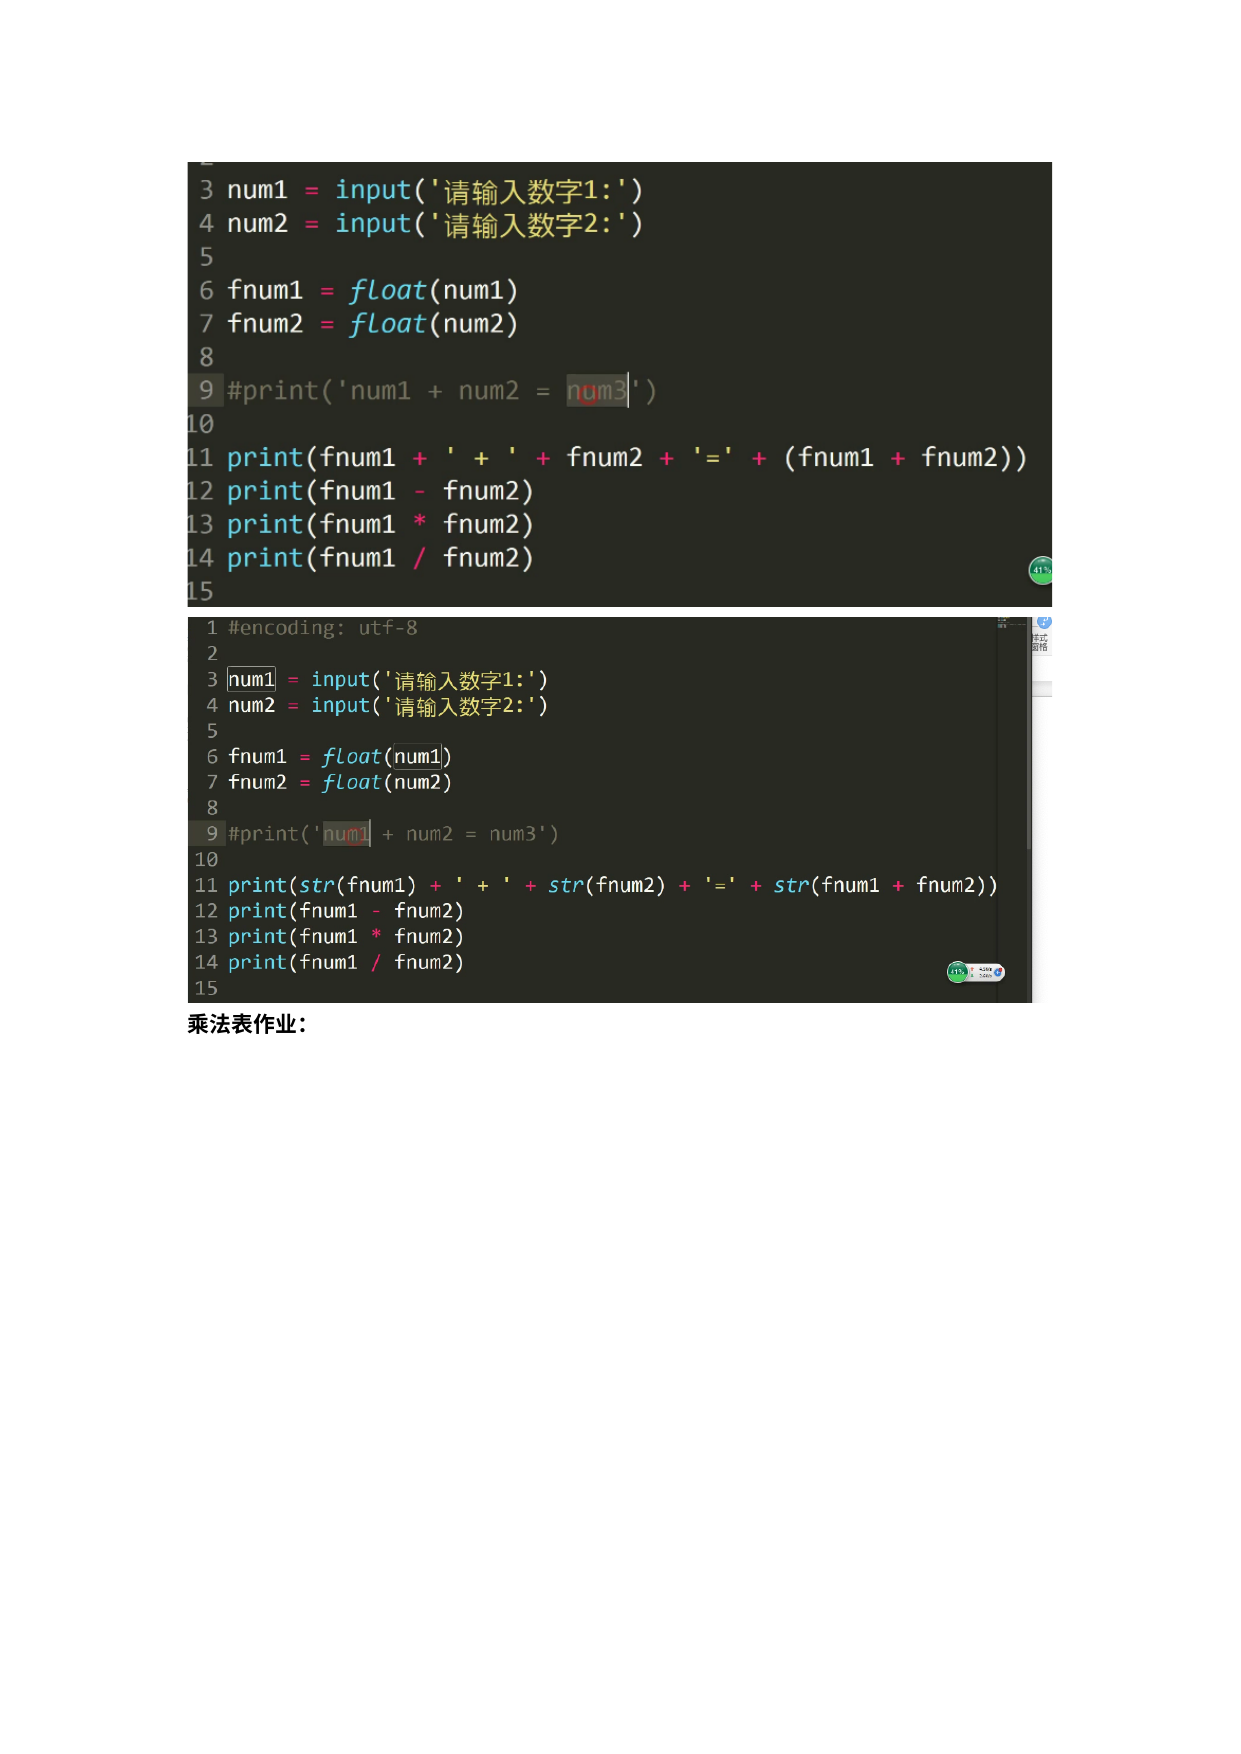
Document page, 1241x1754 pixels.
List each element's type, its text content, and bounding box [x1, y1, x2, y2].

text 乘法表作业： [187, 1007, 1053, 1039]
picture [187, 617, 1053, 1003]
picture [187, 162, 1053, 607]
